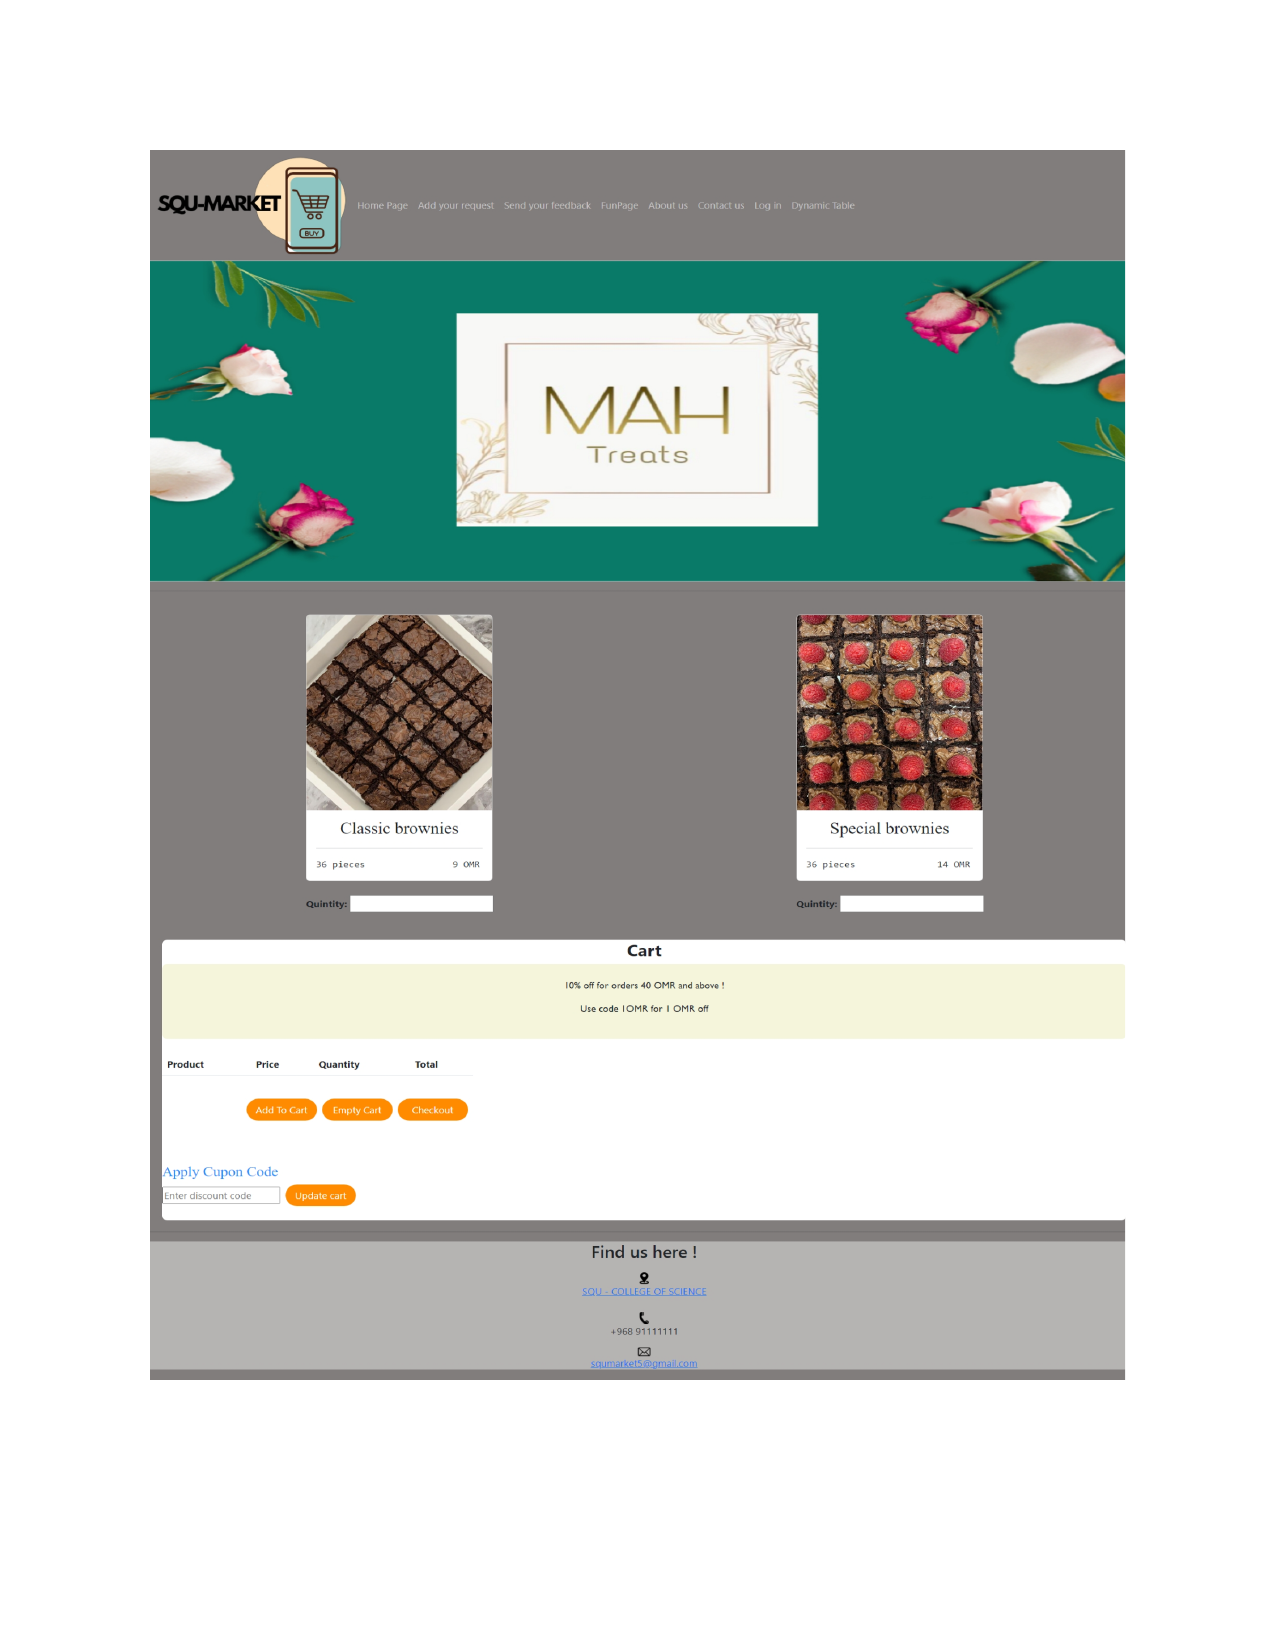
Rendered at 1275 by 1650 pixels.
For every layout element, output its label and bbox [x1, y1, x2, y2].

picture [150, 150, 1125, 1380]
